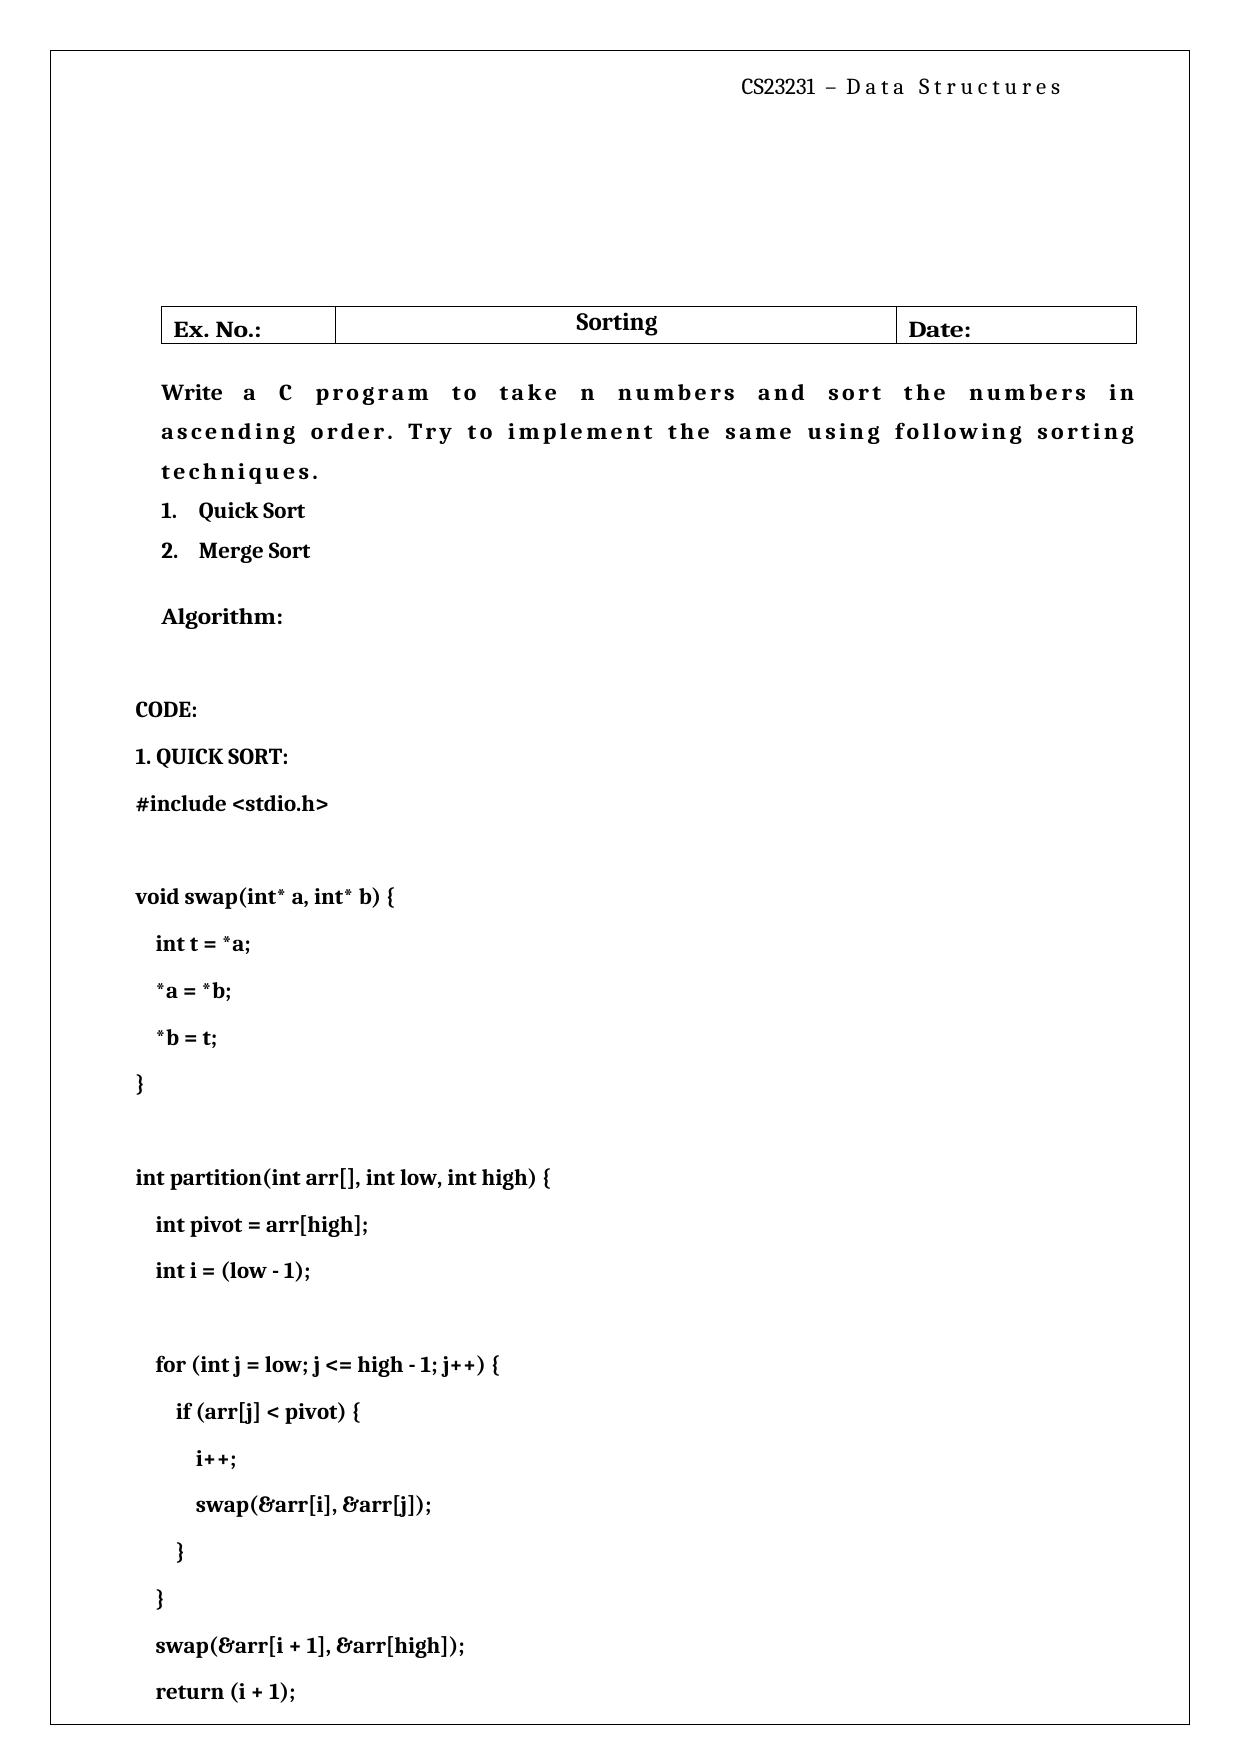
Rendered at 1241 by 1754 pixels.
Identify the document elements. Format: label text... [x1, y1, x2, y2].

text Write a C program to take n numbers and sort the numbers in ascending order. Try to implement the same using following sorting techniques. [161, 379, 1136, 485]
text CODE: [135, 697, 1136, 723]
text void swap(int* a, int* b) { [135, 884, 1136, 910]
list Merge Sort [161, 537, 1136, 564]
text } [135, 1539, 1136, 1565]
text for (int j = low; j <= high - 1; j++) { [135, 1352, 1136, 1378]
text swap(&arr[i], &arr[j]); [135, 1492, 1136, 1518]
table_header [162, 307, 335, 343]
text int i = (low - 1); [135, 1258, 1136, 1284]
text if (arr[j] < pivot) { [135, 1398, 1136, 1425]
text int t = *a; [135, 931, 1136, 957]
text i++; [135, 1445, 1136, 1472]
text Algorithm: [161, 603, 1136, 630]
text int partition(int arr[], int low, int high) { [135, 1165, 1136, 1191]
text #include <stdio.h> [135, 791, 1136, 817]
text swap(&arr[i + 1], &arr[high]); [135, 1632, 1136, 1659]
text } [135, 1071, 1136, 1097]
text } [135, 1586, 1136, 1612]
text *b = t; [135, 1024, 1136, 1051]
text 1. QUICK SORT: [135, 744, 1136, 770]
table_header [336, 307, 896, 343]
text *a = *b; [135, 978, 1136, 1004]
list Quick Sort [161, 498, 1136, 524]
text int pivot = arr[high]; [135, 1211, 1136, 1238]
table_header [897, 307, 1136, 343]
text return (i + 1); [135, 1679, 1136, 1706]
